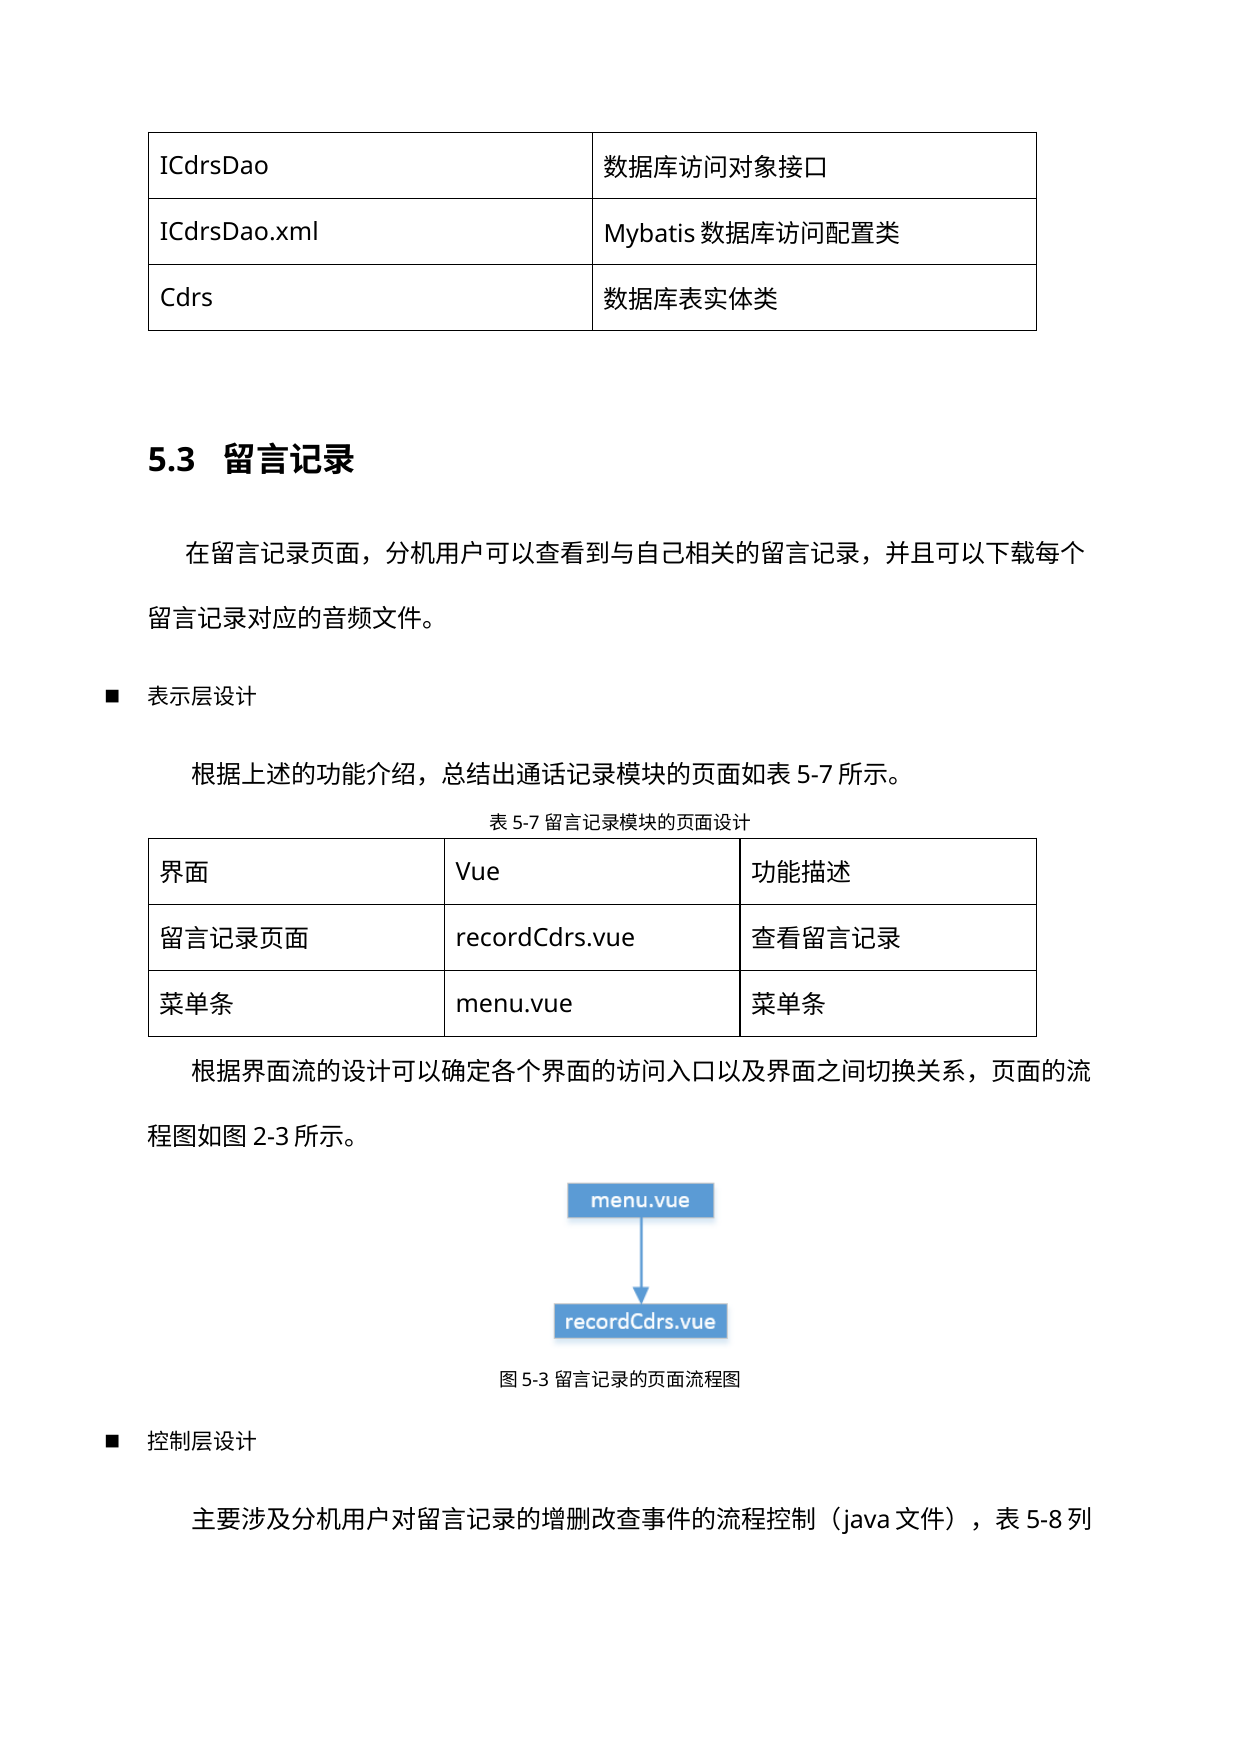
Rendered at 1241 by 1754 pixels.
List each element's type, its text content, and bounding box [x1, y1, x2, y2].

table_cell 菜单条 [741, 971, 1036, 1036]
table_cell Cdrs [149, 265, 592, 330]
table_cell 查看留言记录 [741, 905, 1036, 969]
table_header 界面 [149, 839, 444, 903]
table_cell recordCdrs.vue [445, 905, 739, 969]
picture [536, 1166, 748, 1349]
table_cell ICdrsDao [149, 133, 592, 198]
table_cell 数据库表实体类 [593, 265, 1036, 330]
subtitle 控制层设计 [104, 1423, 1092, 1456]
list 根据界面流的设计可以确定各个界面的访问入口以及界面之间切换关系，页面的流程图如图2-3所示。 [148, 1037, 1092, 1167]
subtitle 留言记录 [148, 425, 1092, 490]
table_header 功能描述 [741, 839, 1036, 903]
table_cell menu.vue [445, 971, 739, 1036]
table_cell ICdrsDao.xml [149, 199, 592, 264]
table_cell 菜单条 [149, 971, 444, 1036]
table_cell Mybatis数据库访问配置类 [593, 199, 1036, 264]
text 在留言记录页面，分机用户可以查看到与自己相关的留言记录，并且可以下载每个留言记录对应的音频文件。 [148, 519, 1092, 649]
list 表5-7 留言记录模块的页面设计 [148, 805, 1092, 837]
text 图5-3 留言记录的页面流程图 [148, 1362, 1092, 1394]
subtitle 表示层设计 [104, 678, 1092, 711]
list 根据上述的功能介绍，总结出通话记录模块的页面如表5-7所示。 [148, 740, 1092, 805]
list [148, 1485, 1092, 1550]
table_header Vue [445, 839, 739, 903]
table_cell 数据库访问对象接口 [593, 133, 1036, 198]
table_cell 留言记录页面 [149, 905, 444, 969]
